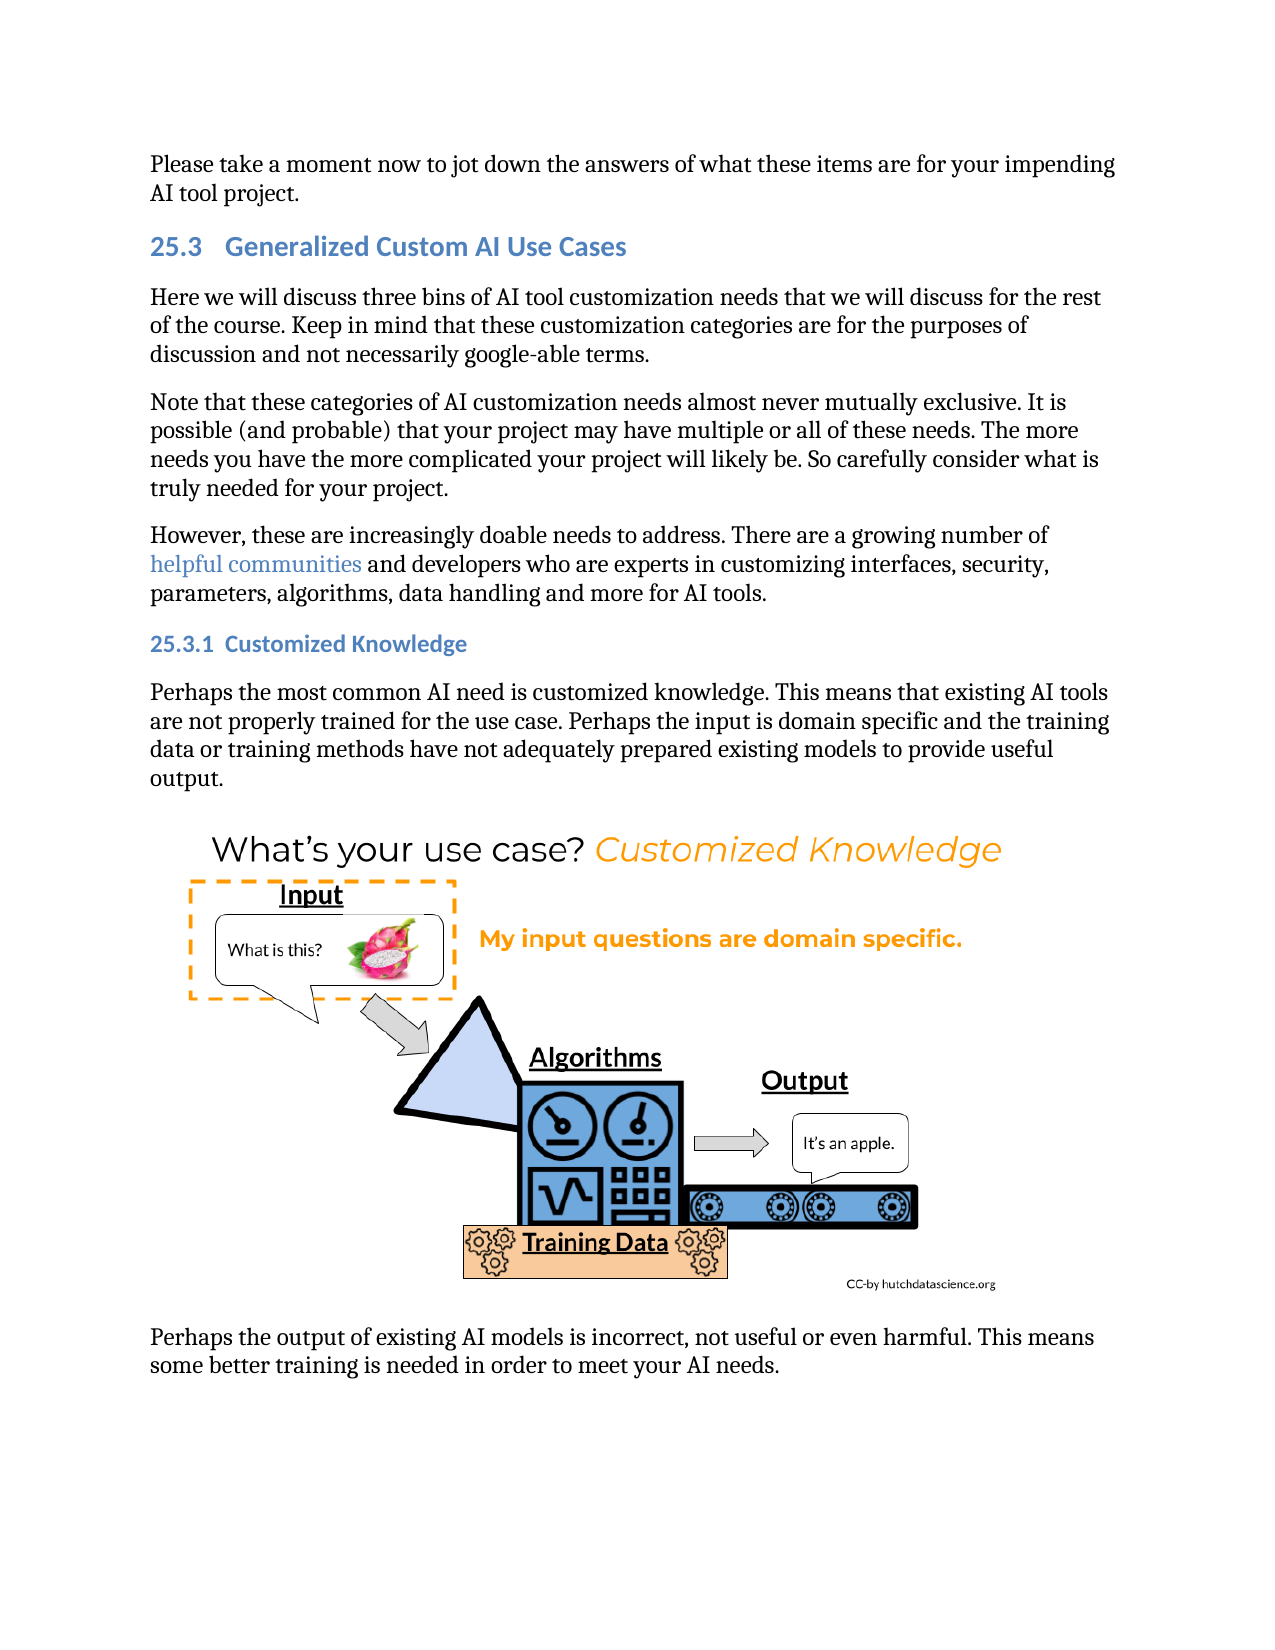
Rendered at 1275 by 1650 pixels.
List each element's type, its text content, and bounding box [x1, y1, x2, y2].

text Perhaps the output of existing AI models is incorrect, not useful or even harmful. This means some better training is needed in order to meet your AI needs. [150, 1322, 1125, 1380]
text Please take a moment now to jot down the answers of what these items are for your impending AI tool project. [150, 150, 1125, 207]
picture [168, 811, 1044, 1304]
text Here we will discuss three bins of AI tool customization needs that we will discuss for the rest of the course. Keep in mind that these customization categories are for the purposes of discussion and not necessarily google-able terms. [150, 283, 1125, 369]
text Perhaps the most common AI need is customized knowledge. This means that existing AI tools are not properly trained for the use case. Perhaps the input is domain specific and the training data or training methods have not adequately prepared existing models to provide useful output. [150, 678, 1125, 793]
subtitle 25.3.1 Customized Knowledge [150, 628, 1125, 659]
text Note that these categories of AI customization needs almost never mutually exclusive. It is possible (and probable) that your project may have multiple or all of these needs. The more needs you have the more complicated your project will likely be. So carefully consider what is truly needed for your project. [150, 388, 1125, 503]
subtitle 25.3 Generalized Custom AI Use Cases [150, 228, 1125, 264]
text However, these are increasingly doable needs to address. There are a growing number of helpful communities and developers who are experts in customizing interfaces, security, parameters, algorithms, data handling and more for AI tools. [150, 521, 1125, 608]
